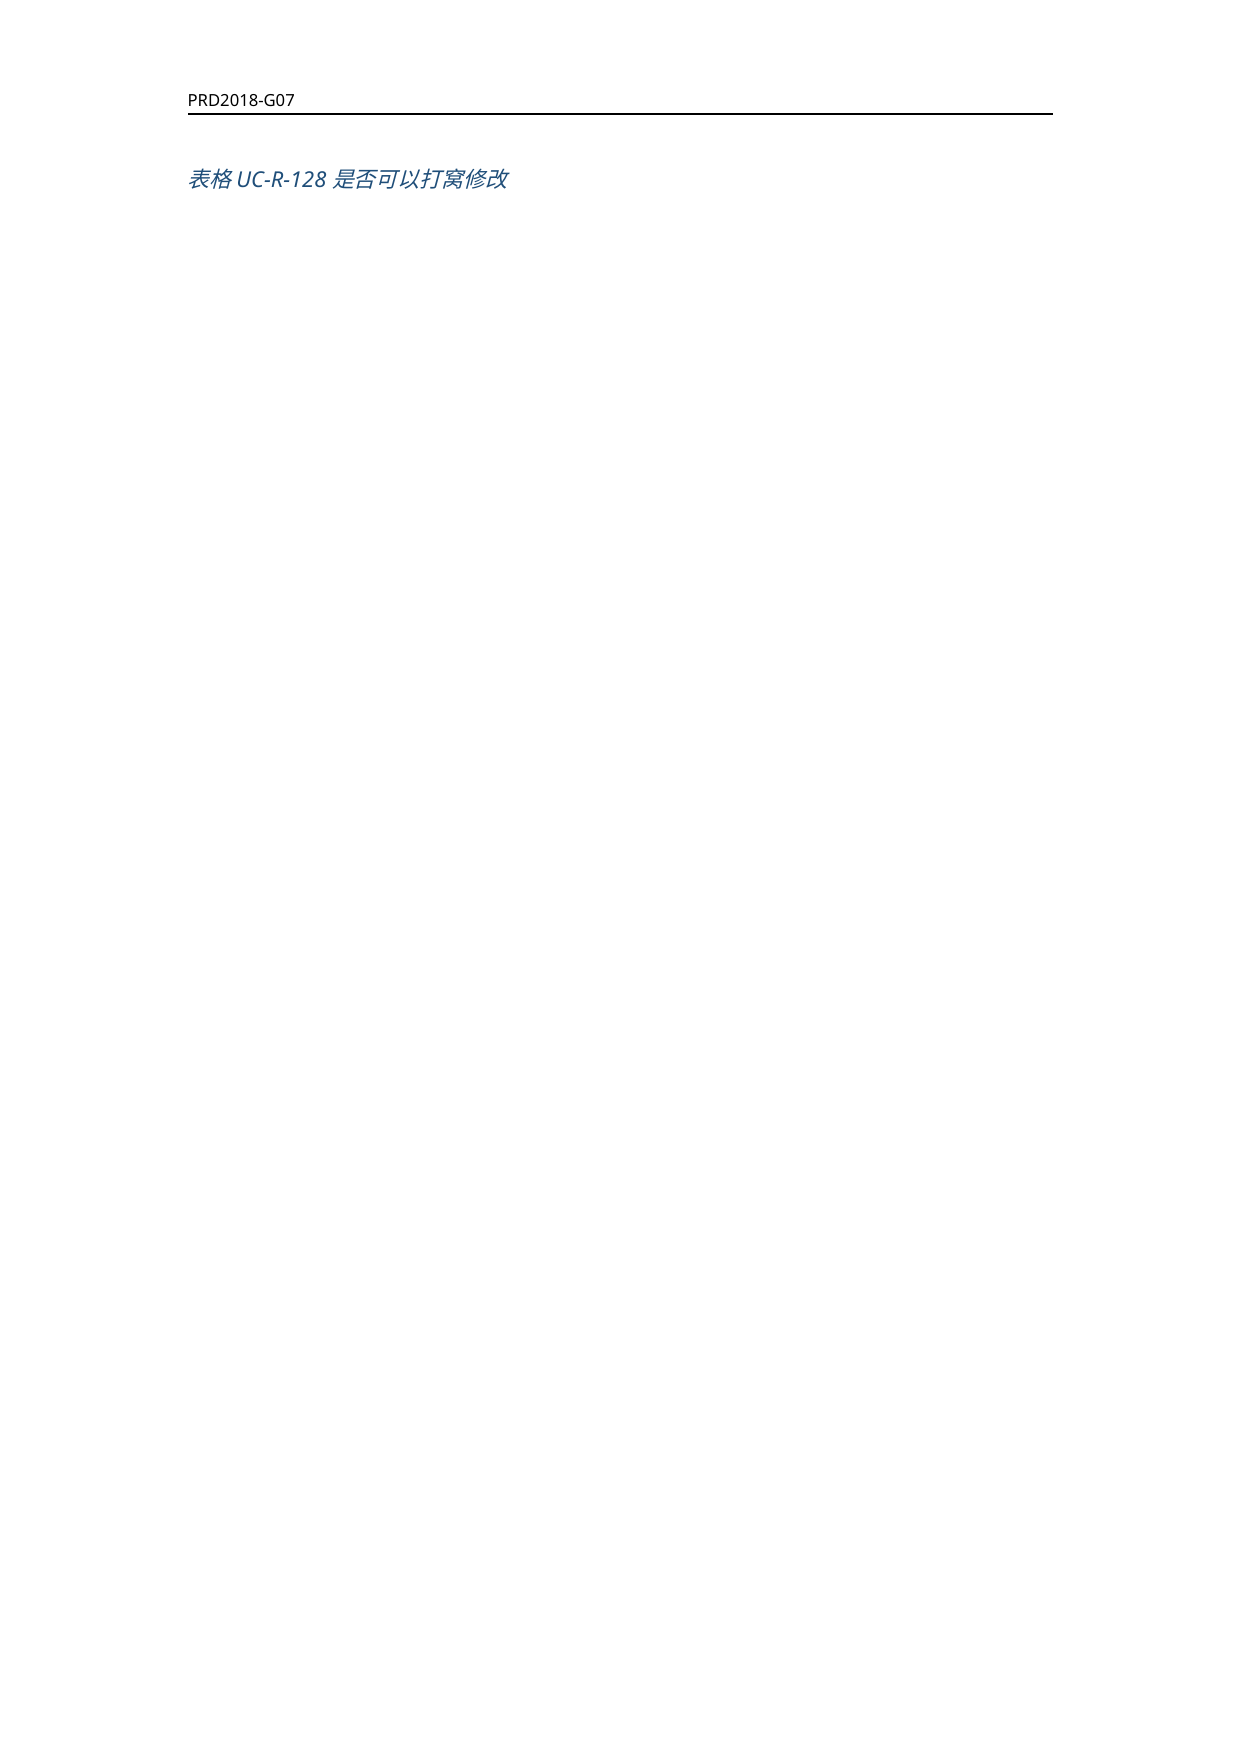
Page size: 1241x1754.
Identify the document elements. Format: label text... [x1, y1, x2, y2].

subtitle 表格 UC-R-128 是否可以打窝修改 [187, 162, 1053, 194]
